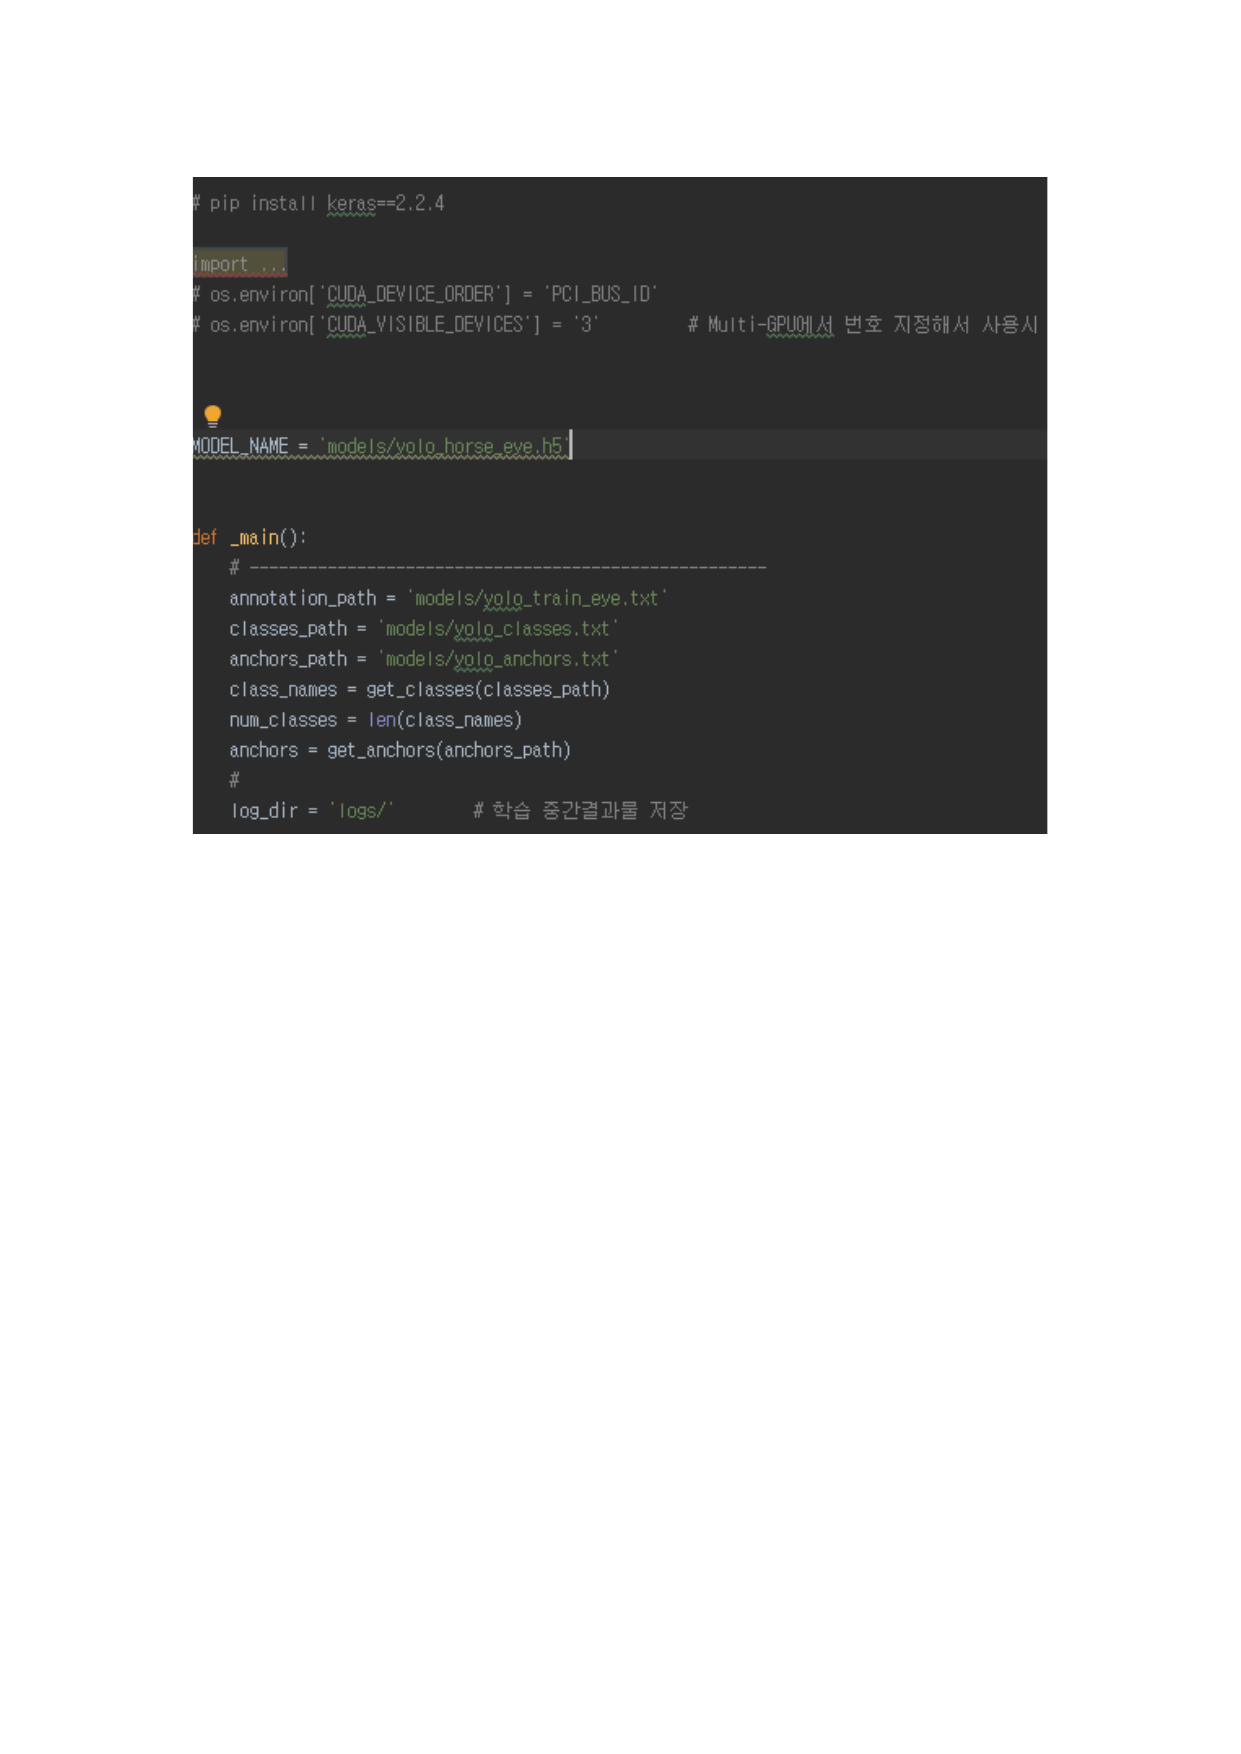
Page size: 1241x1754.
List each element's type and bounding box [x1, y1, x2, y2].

picture [192, 177, 1048, 834]
